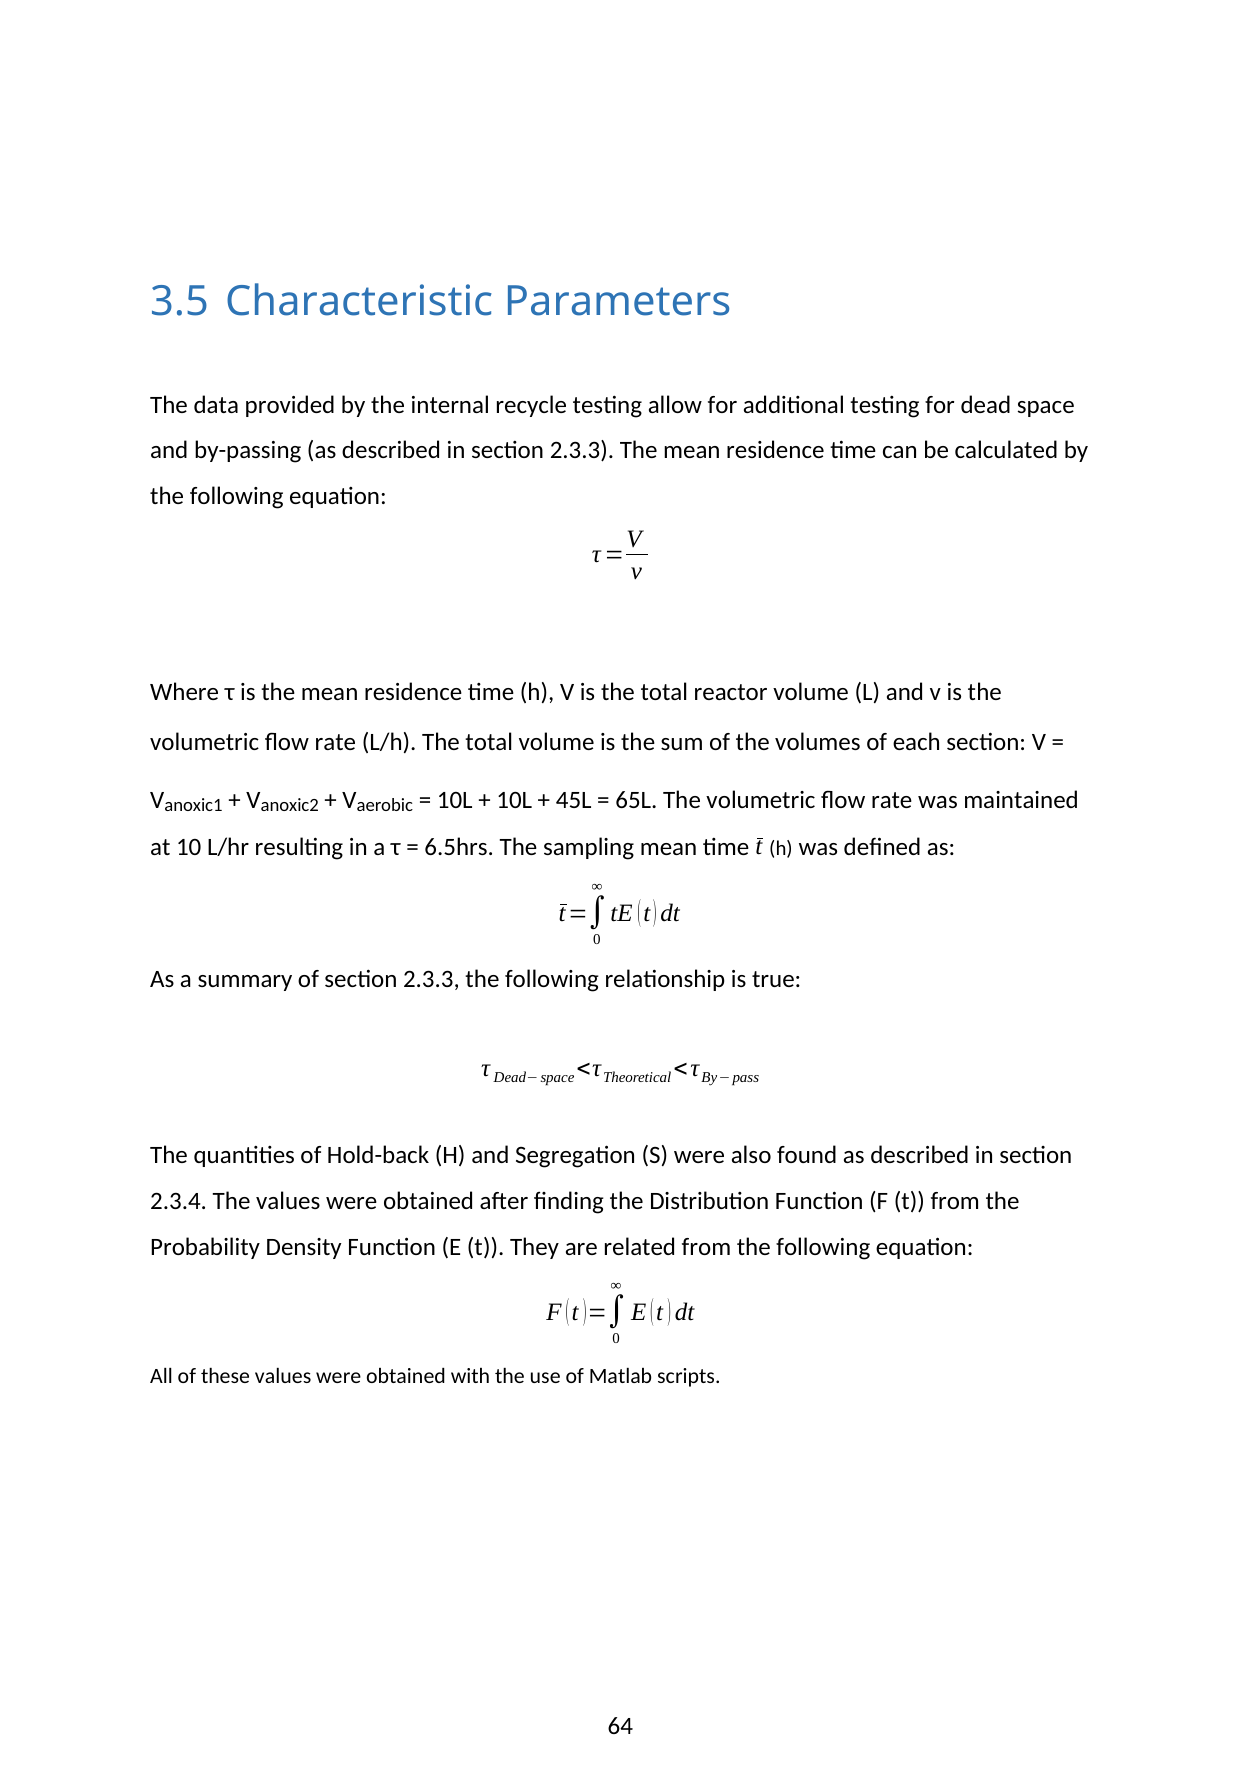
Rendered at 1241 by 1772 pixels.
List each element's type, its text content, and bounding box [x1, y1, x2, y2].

text The quantities of Hold-back (H) and Segregation (S) were also found as described in section 2.3.4. The values were obtained after finding the Distribution Function (F (t)) from the Probability Density Function (E (t)). They are related from the following equation: [150, 1139, 1090, 1261]
text All of these values were obtained with the use of Matlab scripts. [150, 1362, 1090, 1389]
text The data provided by the internal recycle testing allow for additional testing for dead space and by-passing (as described in section 2.3.3). The mean residence time can be calculated by the following equation: [150, 389, 1090, 511]
text Where τ is the mean residence time (h), V is the total reactor volume (L) and v is the volumetric flow rate (L/h). The total volume is the sum of the volumes of each section: V = Vanoxic1 + Vanoxic2 + Vaerobic = 10L + 10L + 45L = 65L. The volumetric flow rate was maintained at 10 L/hr resulting in a τ = 6.5hrs. The sampling mean time (h) was defined as: [150, 676, 1090, 862]
subtitle 3.5 Characteristic Parameters [150, 270, 1090, 327]
text As a summary of section 2.3.3, the following relationship is true: [150, 963, 1090, 994]
